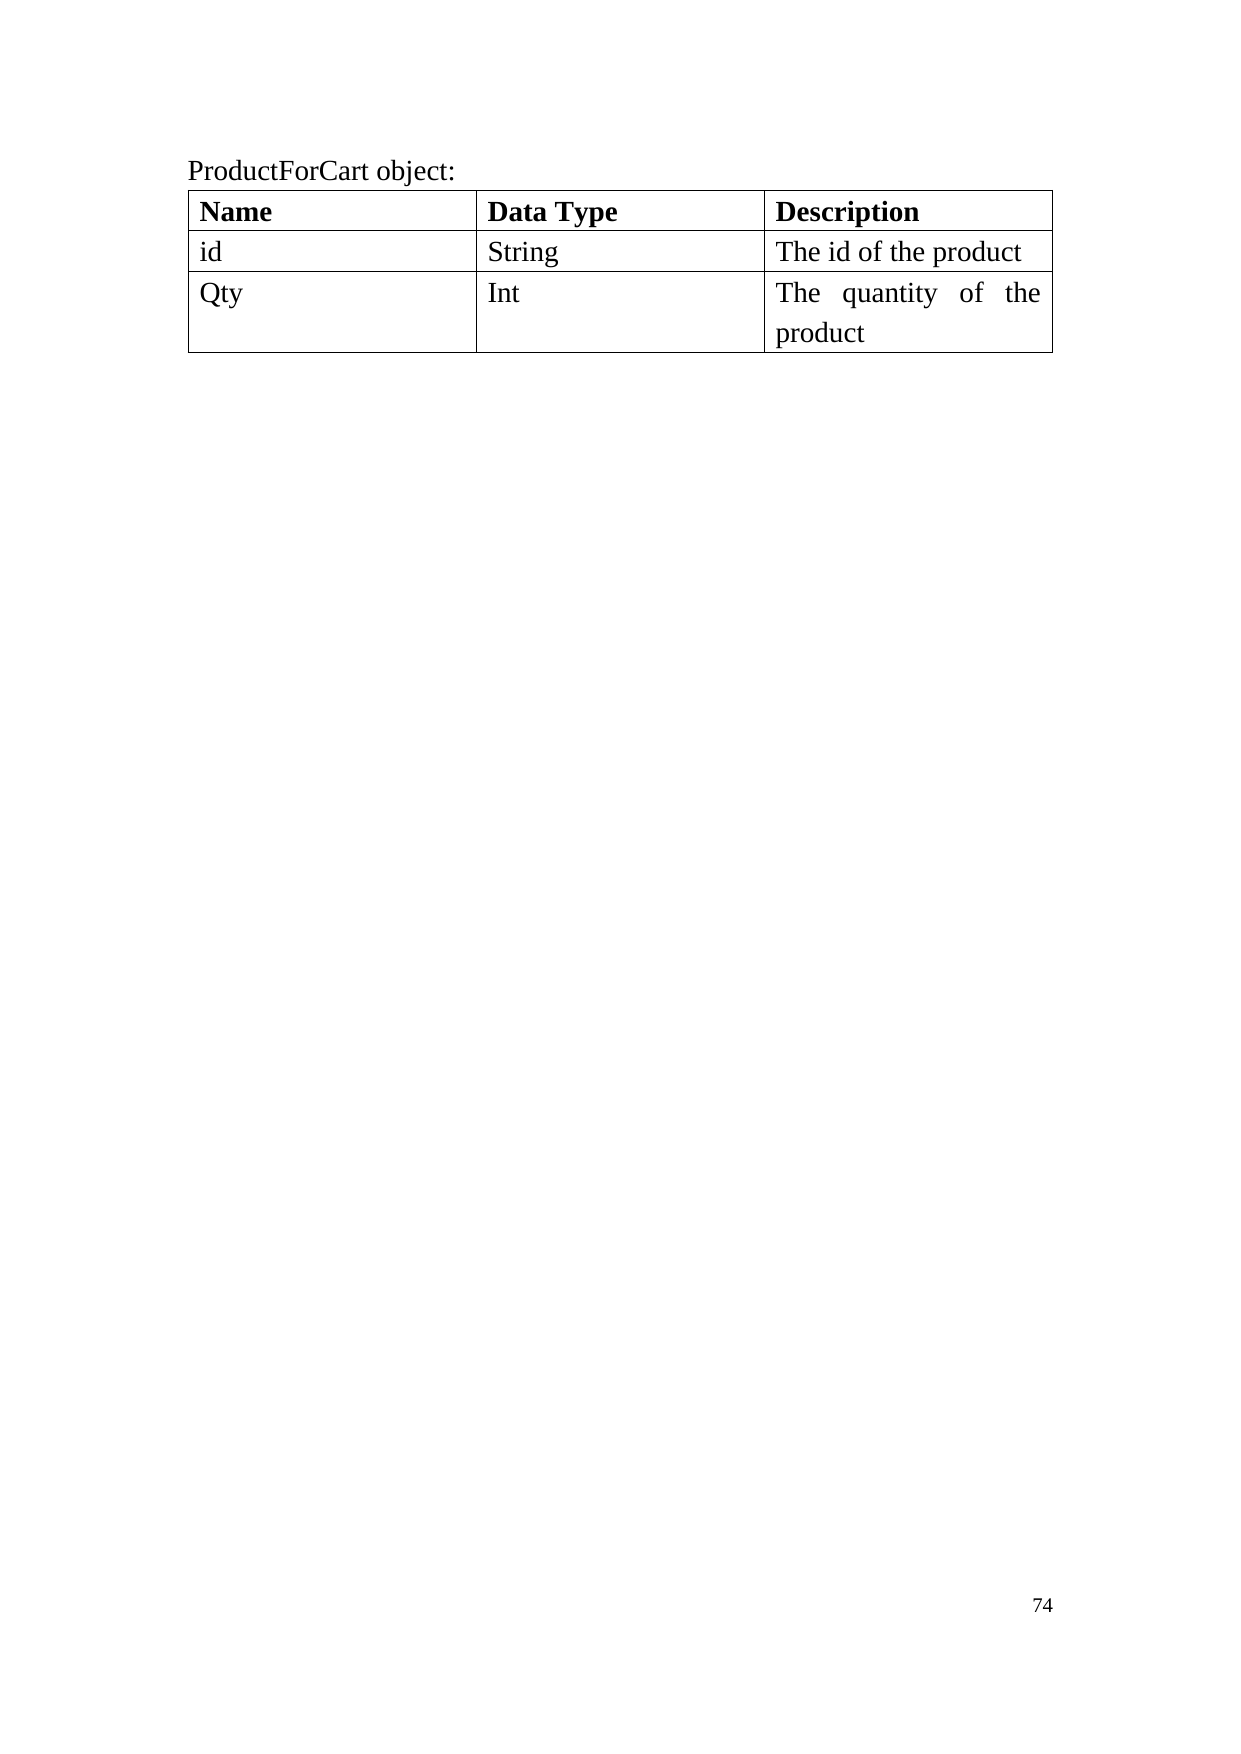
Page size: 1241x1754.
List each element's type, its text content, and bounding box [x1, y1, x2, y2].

table_cell id [189, 231, 476, 271]
table_cell Qty [189, 272, 476, 352]
table_header Name [189, 191, 476, 230]
text ProductForCart object: [187, 150, 1053, 190]
table_cell The quantity of the product [765, 272, 1052, 352]
table_cell String [477, 231, 764, 271]
table_header Data Type [477, 191, 764, 230]
table_cell The id of the product [765, 231, 1052, 271]
table_header Description [765, 191, 1052, 230]
table_cell Int [477, 272, 764, 352]
